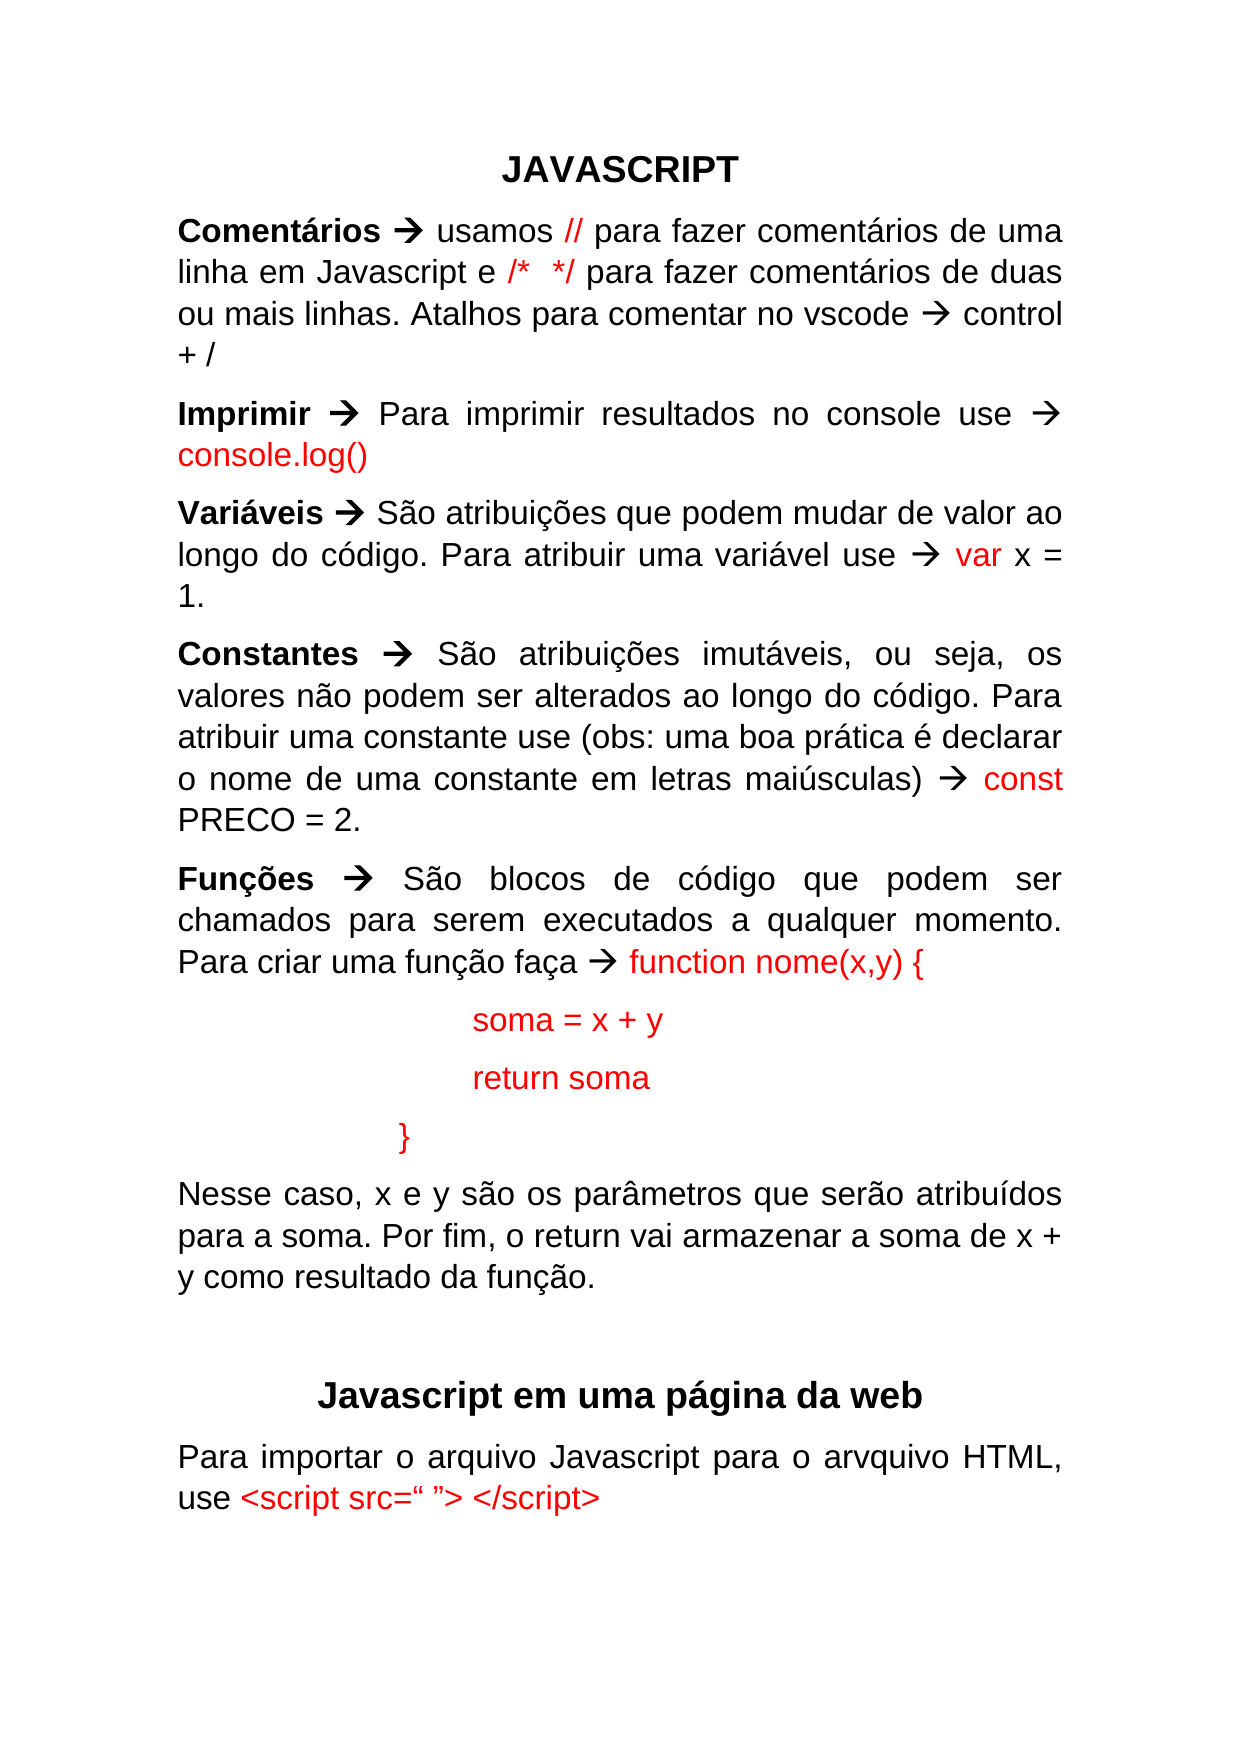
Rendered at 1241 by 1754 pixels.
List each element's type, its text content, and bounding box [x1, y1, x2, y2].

text Constantes São atribuições imutáveis, ou seja, os valores não podem ser alterados ao longo do código. Para atribuir uma constante use (obs: uma boa prática é declarar o nome de uma constante em letras maiúsculas) const PRECO = 2. [177, 634, 1063, 839]
text JAVASCRIPT [177, 148, 1063, 191]
text return soma [177, 1058, 1063, 1096]
text Comentários usamos // para fazer comentários de uma linha em Javascript e /* */ para fazer comentários de duas ou mais linhas. Atalhos para comentar no vscode control + / [177, 211, 1063, 374]
text Javascript em uma página da web [177, 1373, 1063, 1417]
text Nesse caso, x e y são os parâmetros que serão atribuídos para a soma. Por fim, o return vai armazenar a soma de x + y como resultado da função. [177, 1174, 1063, 1296]
text soma = x + y [177, 1000, 1063, 1038]
text Variáveis São atribuições que podem mudar de valor ao longo do código. Para atribuir uma variável use var x = 1. [177, 493, 1063, 615]
text Para importar o arquivo Javascript para o arvquivo HTML, use <script src=“ ”> </script> [177, 1437, 1063, 1517]
text } [177, 1116, 1063, 1154]
text Imprimir Para imprimir resultados no console use console.log() [177, 393, 1063, 473]
text Funções São blocos de código que podem ser chamados para serem executados a qualquer momento. Para criar uma função faça function nome(x,y) { [177, 859, 1063, 980]
